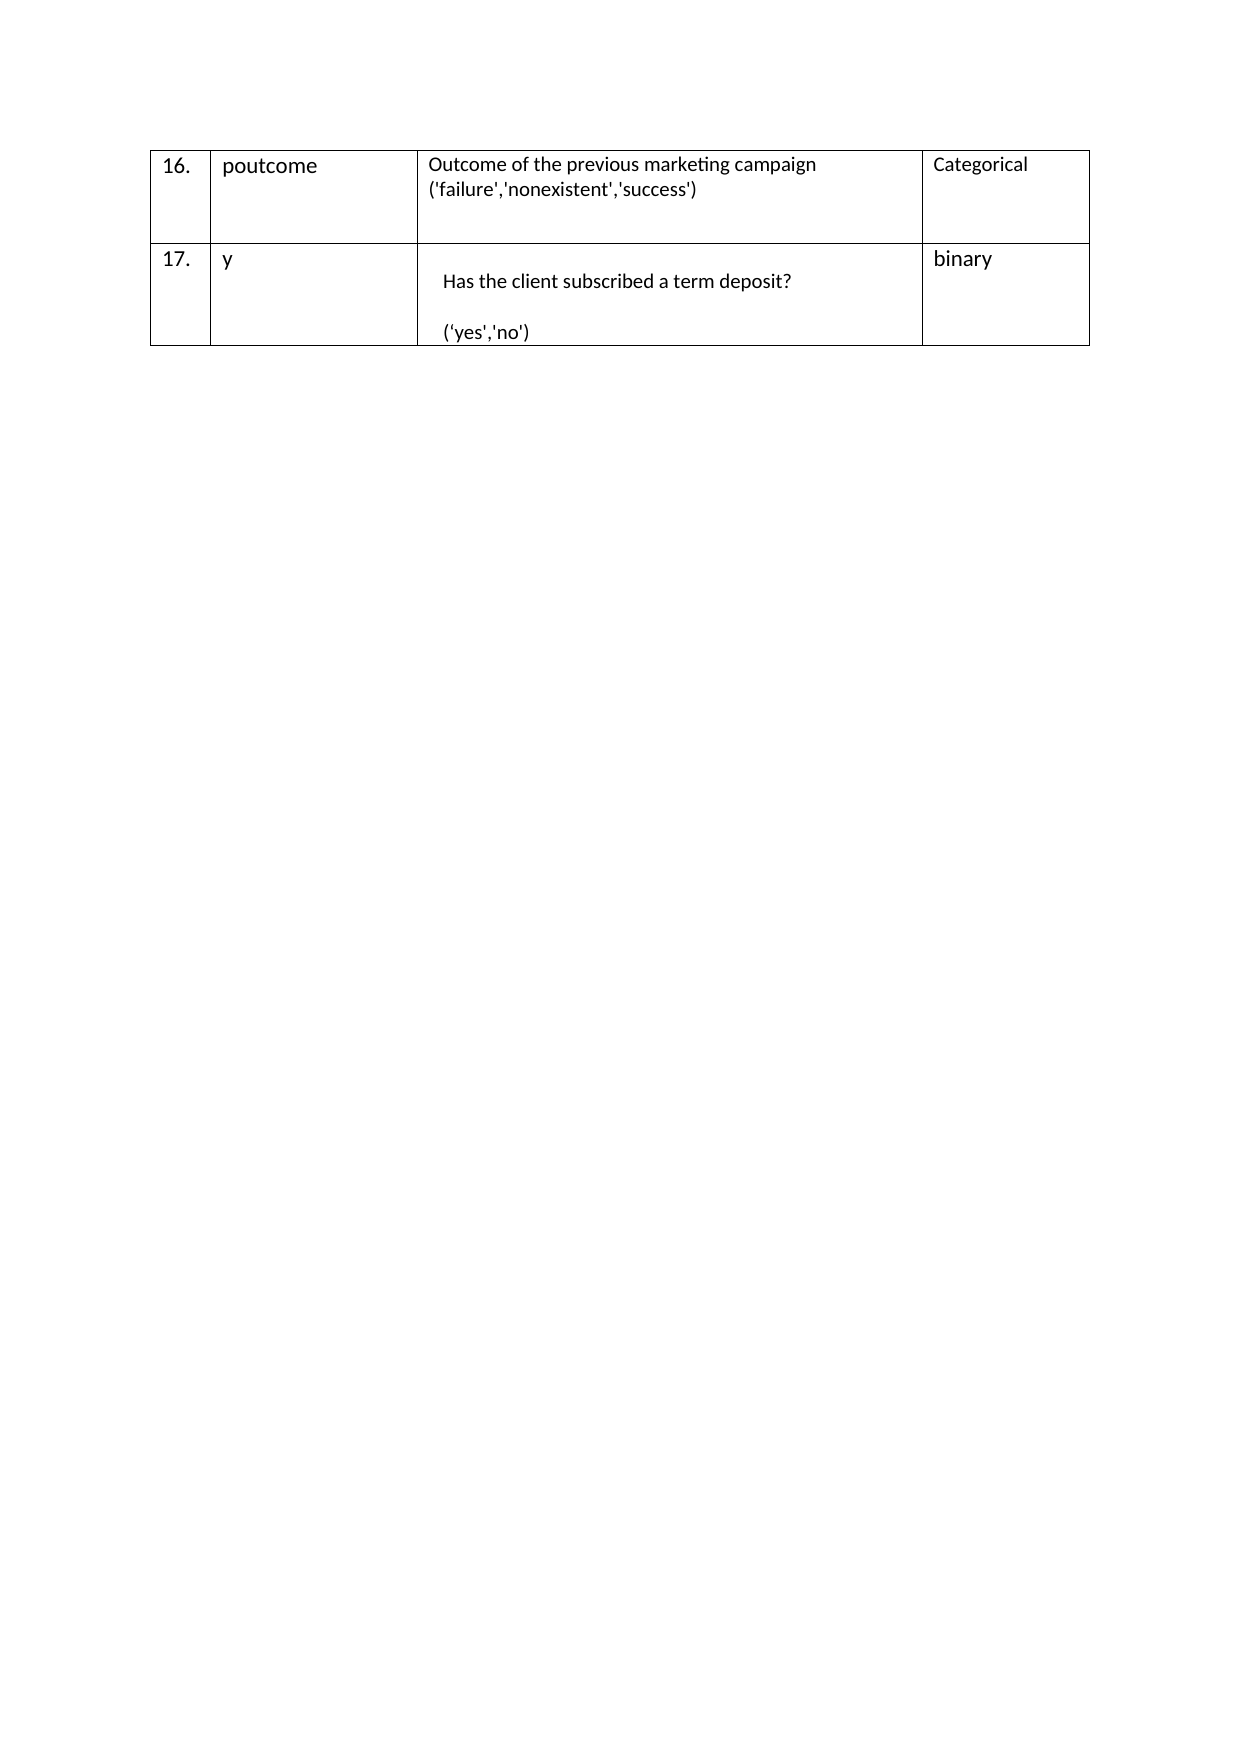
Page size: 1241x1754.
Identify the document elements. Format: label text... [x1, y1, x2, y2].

table_cell Has the client subscribed a term deposit? (‘yes','no') [418, 244, 922, 345]
table_cell Categorical [923, 151, 1089, 243]
table_cell 17. [151, 244, 210, 345]
table_cell poutcome [211, 151, 417, 243]
table_cell binary [923, 244, 1089, 345]
table_cell y [211, 244, 417, 345]
table_cell 16. [151, 151, 210, 243]
table_cell Outcome of the previous marketing campaign ('failure','nonexistent','success') [418, 151, 922, 243]
